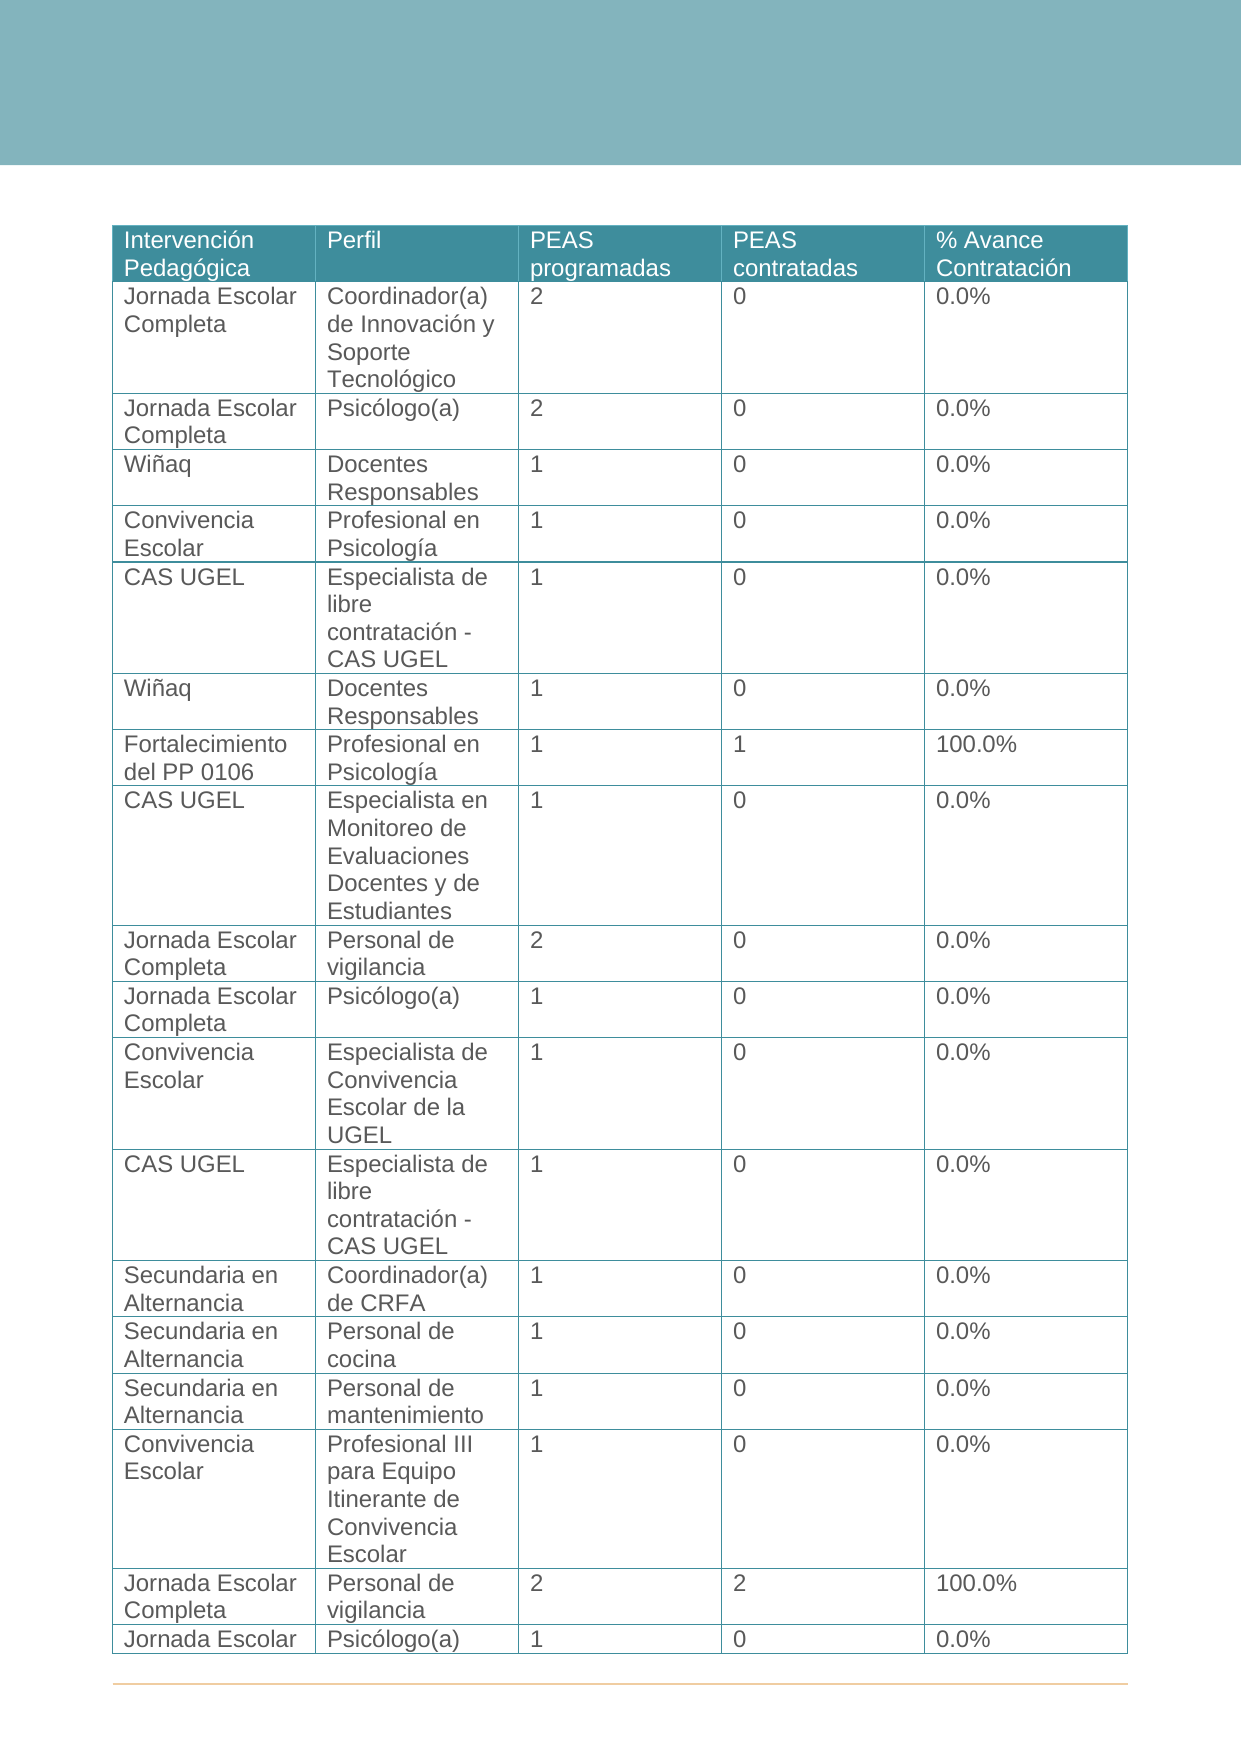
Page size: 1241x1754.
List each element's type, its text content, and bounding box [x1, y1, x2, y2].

table_cell Personal de vigilancia [316, 926, 518, 981]
table_cell 0.0% [925, 1430, 1127, 1568]
table_cell Personal de cocina [316, 1317, 518, 1372]
table_cell Fortalecimiento del PP 0106 [113, 730, 315, 785]
table_cell 100.0% [925, 1569, 1127, 1624]
table_cell CAS UGEL [113, 1150, 315, 1260]
table_cell 0.0% [925, 1038, 1127, 1148]
table_cell 0 [722, 282, 924, 393]
table_header PEAS contratadas [722, 226, 924, 281]
table_cell 0.0% [925, 450, 1127, 505]
table_header PEAS programadas [519, 226, 721, 281]
table_cell 0.0% [925, 674, 1127, 729]
table_cell 1 [722, 730, 924, 785]
table_cell 0 [722, 926, 924, 981]
table_cell Especialista de Convivencia Escolar de la UGEL [316, 1038, 518, 1148]
table_cell 0.0% [925, 926, 1127, 981]
table_cell Jornada Escolar Completa [113, 282, 315, 393]
table_cell Psicólogo(a) [316, 1625, 518, 1653]
table_cell 0 [722, 1038, 924, 1148]
table_cell Personal de mantenimiento [316, 1374, 518, 1429]
table_cell 0 [722, 1150, 924, 1260]
table_cell 0 [722, 674, 924, 729]
table_cell 1 [519, 674, 721, 729]
table_cell Secundaria en Alternancia [113, 1261, 315, 1316]
table_cell 0.0% [925, 563, 1127, 673]
table_cell Jornada Escolar Completa [113, 926, 315, 981]
table_cell Secundaria en Alternancia [113, 1317, 315, 1372]
table_cell 1 [519, 506, 721, 561]
table_cell 1 [519, 730, 721, 785]
table_cell Especialista de libre contratación - CAS UGEL [316, 1150, 518, 1260]
table_cell Docentes Responsables [316, 674, 518, 729]
table_cell 0.0% [925, 506, 1127, 561]
table_cell Secundaria en Alternancia [113, 1374, 315, 1429]
table_cell Jornada Escolar Completa [113, 394, 315, 449]
table_cell 1 [519, 563, 721, 673]
table_cell CAS UGEL [113, 563, 315, 673]
table_cell 0.0% [925, 982, 1127, 1037]
table_cell 2 [519, 1569, 721, 1624]
table_cell 0.0% [925, 282, 1127, 393]
table_cell 1 [519, 1625, 721, 1653]
table_cell Wiñaq [113, 450, 315, 505]
table_header Intervención Pedagógica [113, 226, 315, 281]
table_cell 1 [519, 1150, 721, 1260]
table_cell 0 [722, 1261, 924, 1316]
table_cell Psicólogo(a) [316, 982, 518, 1037]
table_cell Profesional en Psicología [316, 506, 518, 561]
table_cell Coordinador(a) de Innovación y Soporte Tecnológico [316, 282, 518, 393]
table_cell 1 [519, 1261, 721, 1316]
table_cell 0 [722, 563, 924, 673]
table_cell Profesional III para Equipo Itinerante de Convivencia Escolar [316, 1430, 518, 1568]
table_cell Coordinador(a) de CRFA [316, 1261, 518, 1316]
table_cell 0.0% [925, 1317, 1127, 1372]
table_cell 1 [519, 1374, 721, 1429]
table_cell Convivencia Escolar [113, 506, 315, 561]
table_cell Convivencia Escolar [113, 1430, 315, 1568]
table_cell 2 [519, 926, 721, 981]
table_cell 0 [722, 1317, 924, 1372]
table_cell 0 [722, 982, 924, 1037]
table_cell 0 [722, 1374, 924, 1429]
table_cell Docentes Responsables [316, 450, 518, 505]
table_cell 0 [722, 450, 924, 505]
table_cell Psicólogo(a) [316, 394, 518, 449]
table_cell Personal de vigilancia [316, 1569, 518, 1624]
table_cell 0 [722, 1430, 924, 1568]
table_cell 1 [519, 450, 721, 505]
table_cell 2 [519, 282, 721, 393]
table_cell 1 [519, 1038, 721, 1148]
table_cell 1 [519, 786, 721, 924]
table_cell 0.0% [925, 1150, 1127, 1260]
table_cell Jornada Escolar Completa [113, 982, 315, 1037]
table_cell 0.0% [925, 1374, 1127, 1429]
table_cell 0.0% [925, 394, 1127, 449]
table_cell 0.0% [925, 786, 1127, 924]
table_cell 0.0% [925, 1261, 1127, 1316]
table_cell 1 [519, 1317, 721, 1372]
table_cell 0 [722, 506, 924, 561]
table_cell 1 [519, 1430, 721, 1568]
table_header Perfil [316, 226, 518, 281]
table_cell 0 [722, 394, 924, 449]
table_cell CAS UGEL [113, 786, 315, 924]
table_cell 2 [519, 394, 721, 449]
table_cell 0.0% [925, 1625, 1127, 1653]
table_cell 1 [519, 982, 721, 1037]
table_cell Wiñaq [113, 674, 315, 729]
table_cell 0 [722, 1625, 924, 1653]
table_cell Convivencia Escolar [113, 1038, 315, 1148]
table_cell Especialista en Monitoreo de Evaluaciones Docentes y de Estudiantes [316, 786, 518, 924]
table_cell Jornada Escolar Completa [113, 1569, 315, 1624]
table_cell Especialista de libre contratación - CAS UGEL [316, 563, 518, 673]
table_cell 2 [722, 1569, 924, 1624]
table_cell Profesional en Psicología [316, 730, 518, 785]
table_header % Avance Contratación [925, 226, 1127, 281]
table_cell 100.0% [925, 730, 1127, 785]
table_cell 0 [722, 786, 924, 924]
table_cell Jornada Escolar Completa [113, 1625, 315, 1653]
